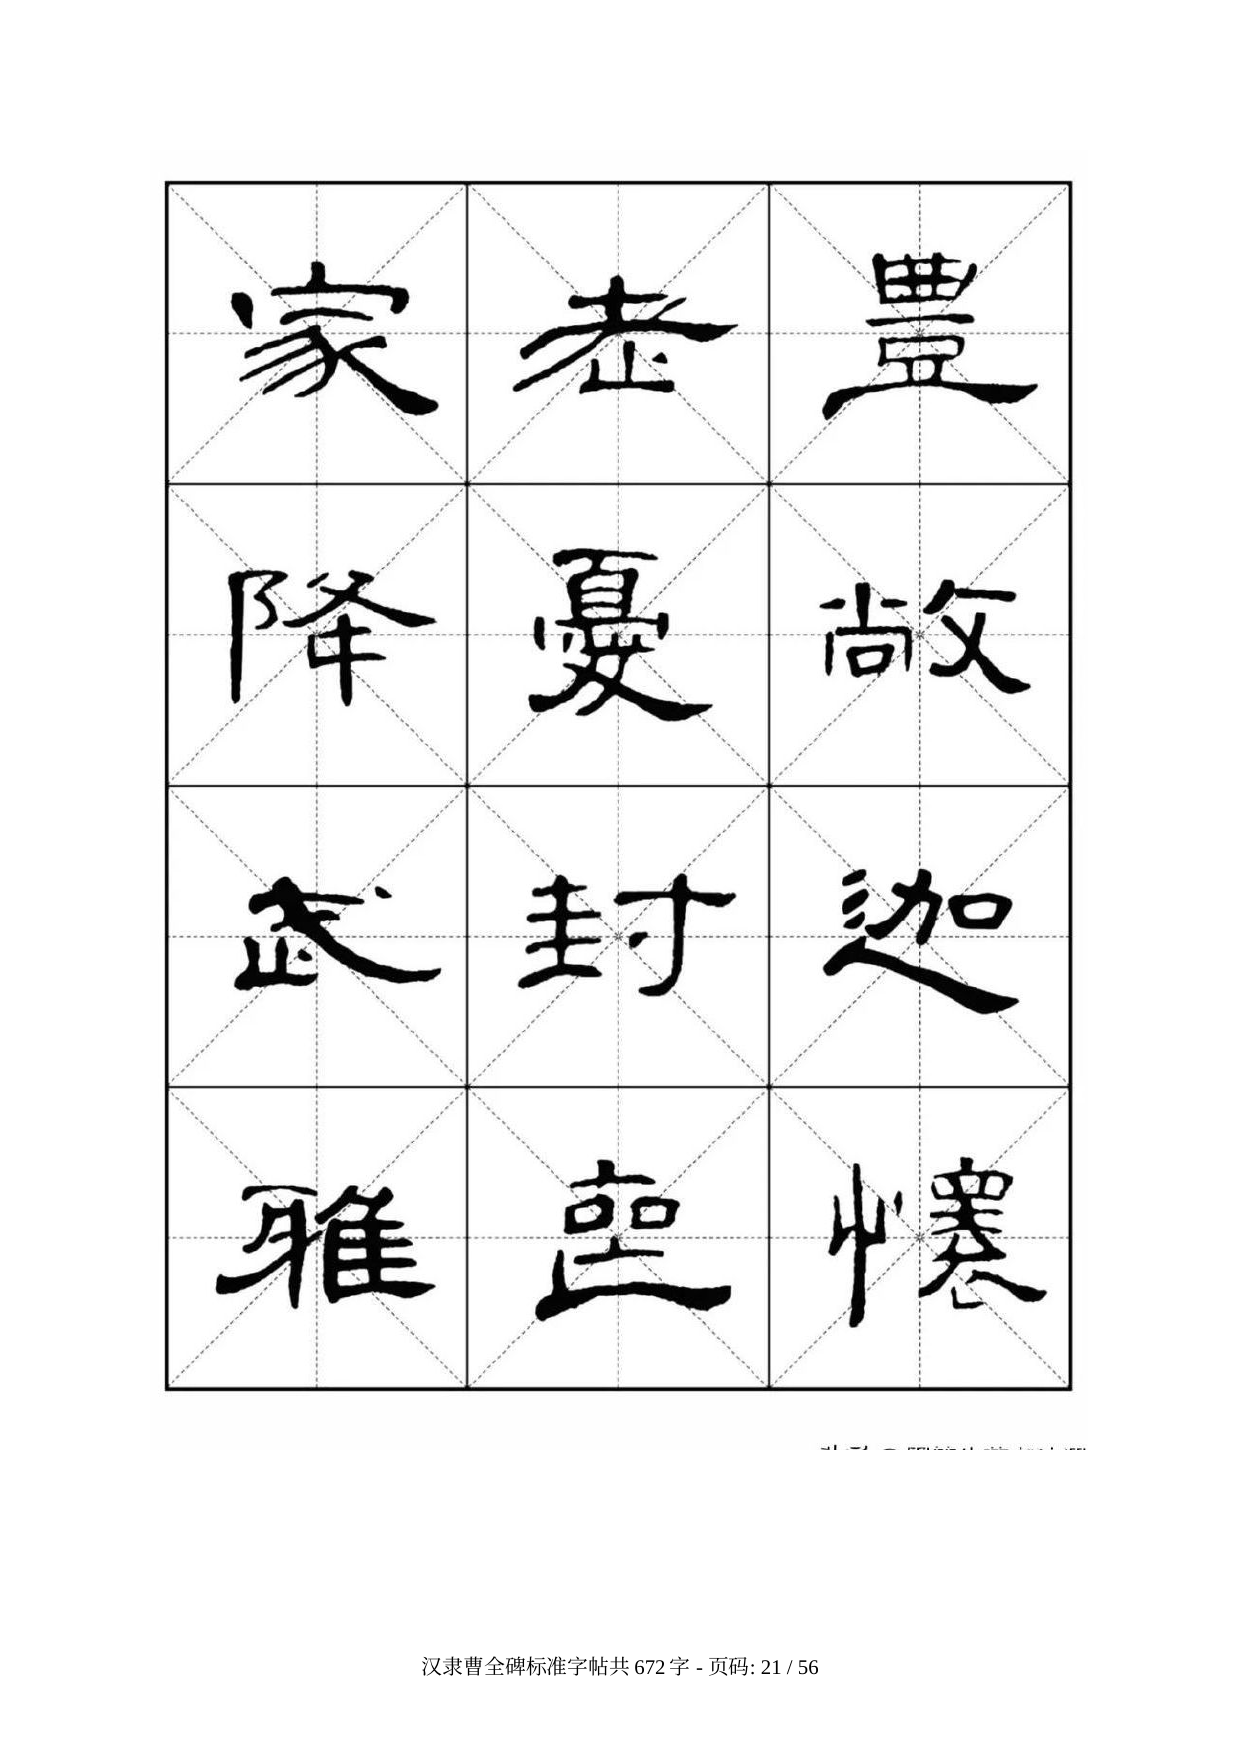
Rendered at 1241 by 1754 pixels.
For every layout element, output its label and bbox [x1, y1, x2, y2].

picture [150, 150, 1088, 1450]
